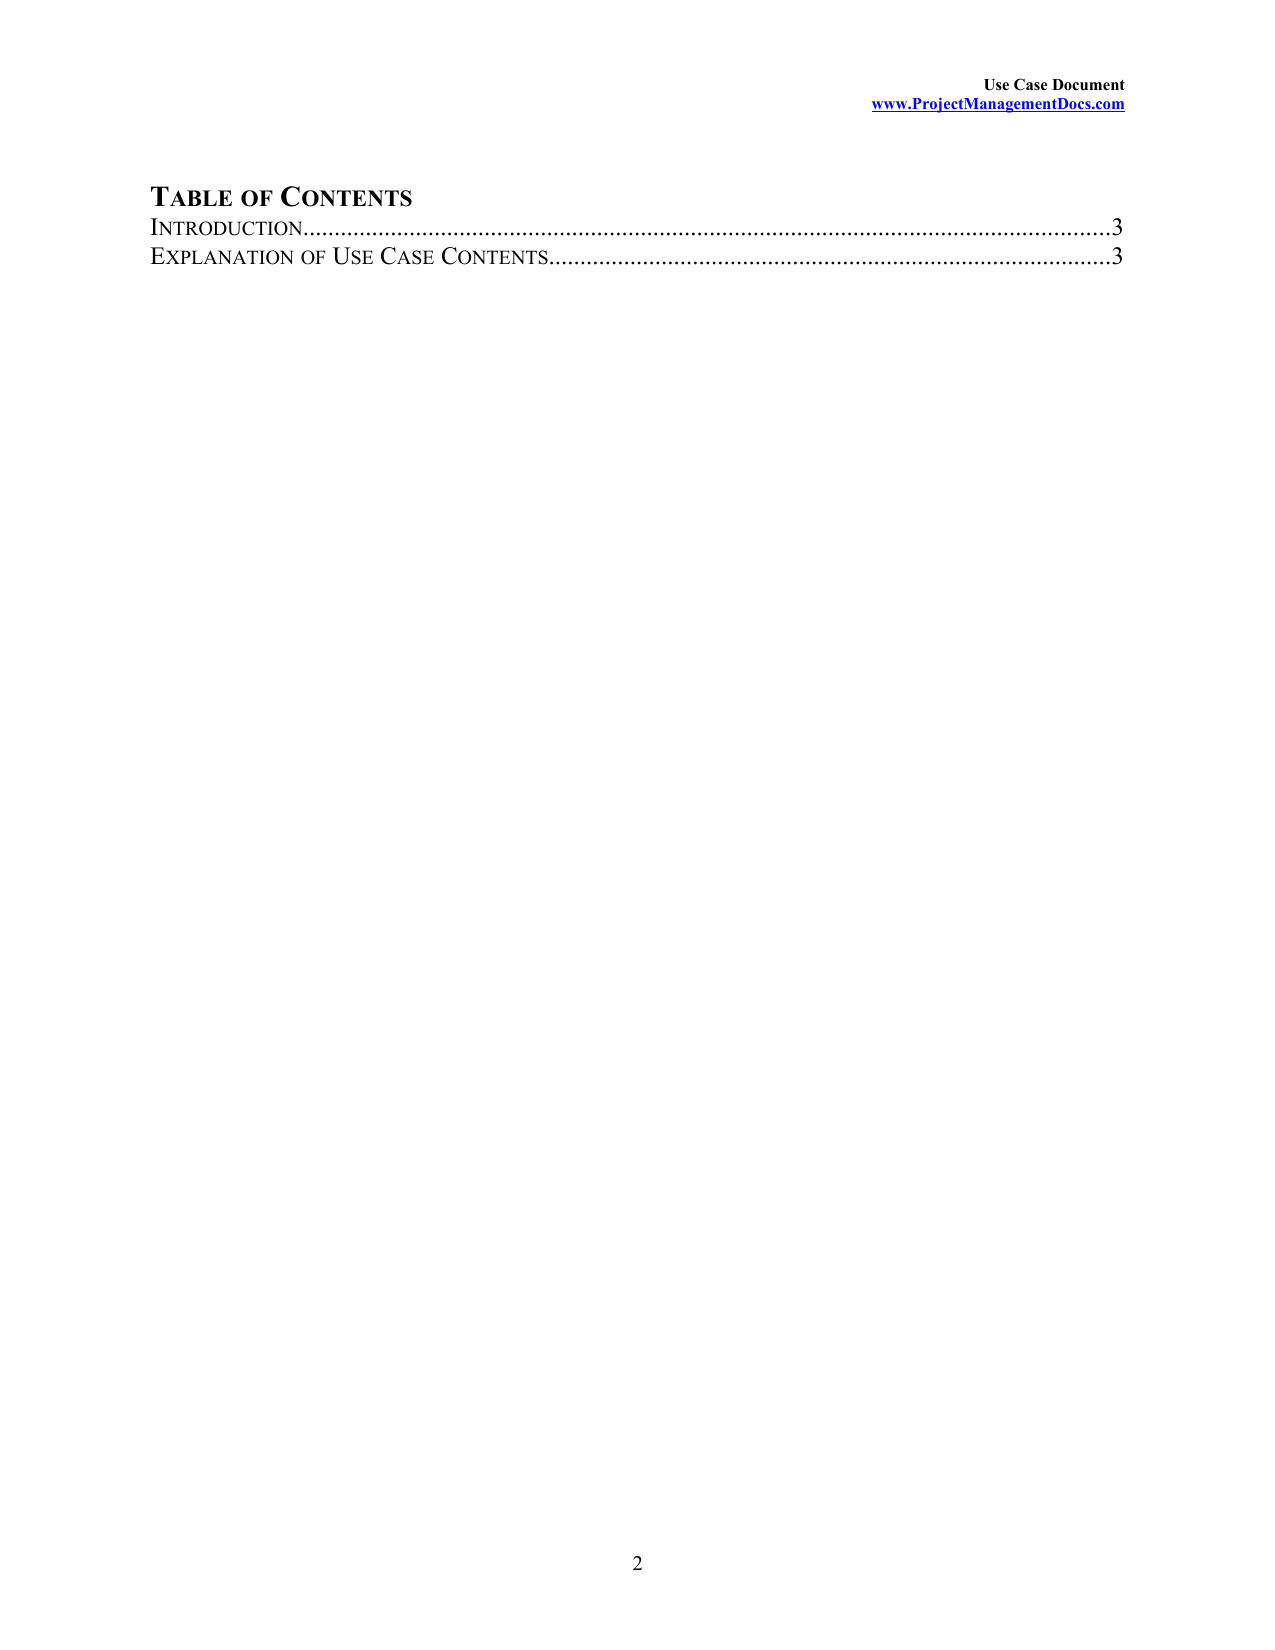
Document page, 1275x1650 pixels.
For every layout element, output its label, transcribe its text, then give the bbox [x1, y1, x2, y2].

text Table of Contents [150, 179, 1125, 212]
text Introduction 3 [150, 212, 1125, 241]
text Explanation of Use Case Contents 3 [150, 241, 1125, 270]
